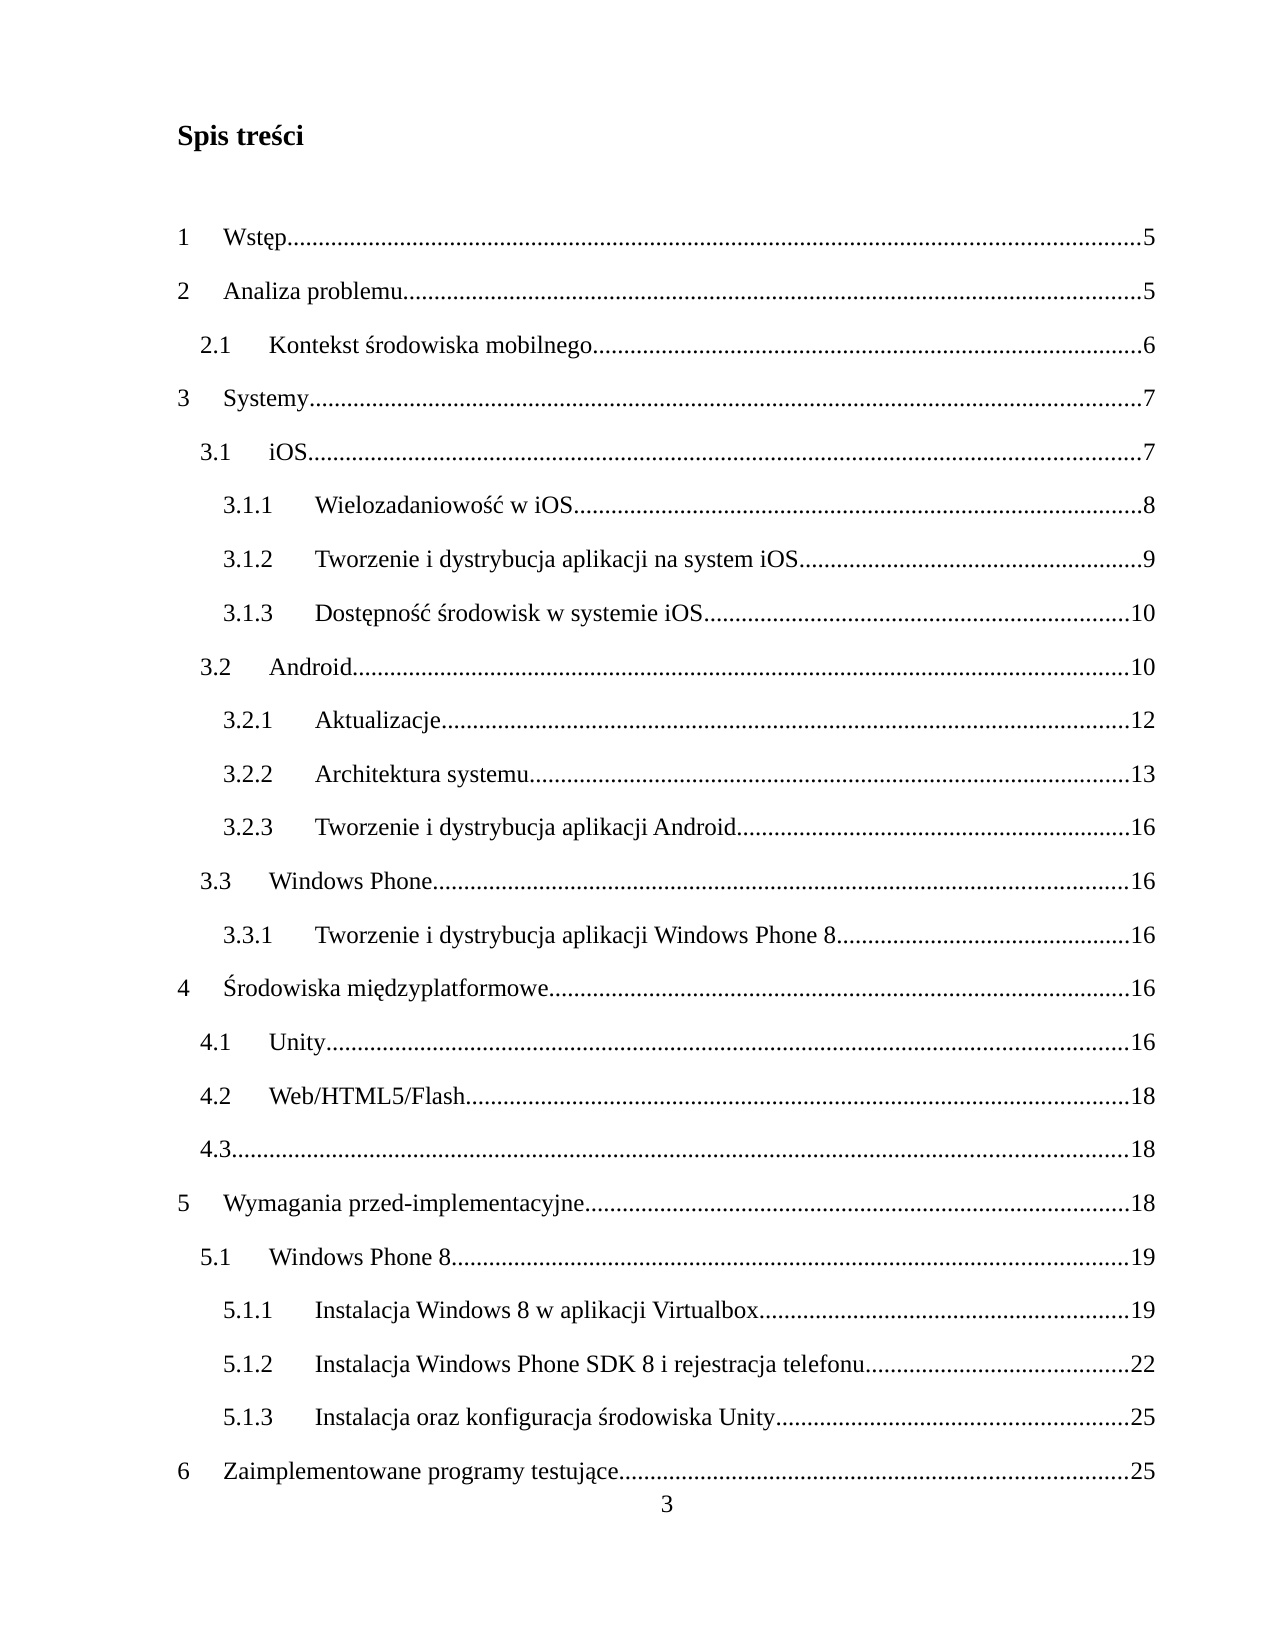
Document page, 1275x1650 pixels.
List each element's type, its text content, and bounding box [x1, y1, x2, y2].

text 4 Środowiska międzyplatformowe 16 [177, 973, 1156, 1002]
text 3.3.1 Tworzenie i dystrybucja aplikacji Windows Phone 8 16 [223, 920, 1156, 948]
text 3.2.1 Aktualizacje 12 [223, 705, 1156, 734]
text 3.3 Windows Phone 16 [200, 866, 1156, 895]
text 3.1.1 Wielozadaniowość w iOS 8 [223, 491, 1156, 519]
text 4.1 Unity 16 [200, 1027, 1156, 1056]
text 5.1.2 Instalacja Windows Phone SDK 8 i rejestracja telefonu 22 [223, 1349, 1156, 1378]
text 3 Systemy 7 [177, 383, 1156, 412]
text 3.2 Android 10 [200, 652, 1156, 680]
text 2.1 Kontekst środowiska mobilnego 6 [200, 330, 1156, 358]
text 3.1.3 Dostępność środowisk w systemie iOS 10 [223, 598, 1156, 627]
text 6 Zaimplementowane programy testujące 25 [177, 1456, 1156, 1485]
text 4.3 18 [200, 1134, 1156, 1163]
text 3.1.2 Tworzenie i dystrybucja aplikacji na system iOS 9 [223, 544, 1156, 573]
text Spis treści [177, 118, 1156, 152]
text 3.1 iOS 7 [200, 437, 1156, 466]
text 1 Wstęp 5 [177, 222, 1156, 251]
text 5.1 Windows Phone 8 19 [200, 1242, 1156, 1270]
text 5.1.3 Instalacja oraz konfiguracja środowiska Unity 25 [223, 1402, 1156, 1431]
text 3.2.2 Architektura systemu 13 [223, 759, 1156, 788]
text 4.2 Web/HTML5/Flash 18 [200, 1081, 1156, 1109]
text 5 Wymagania przed-implementacyjne 18 [177, 1188, 1156, 1217]
text 5.1.1 Instalacja Windows 8 w aplikacji Virtualbox 19 [223, 1295, 1156, 1324]
text 2 Analiza problemu 5 [177, 276, 1156, 305]
text 3.2.3 Tworzenie i dystrybucja aplikacji Android 16 [223, 812, 1156, 841]
